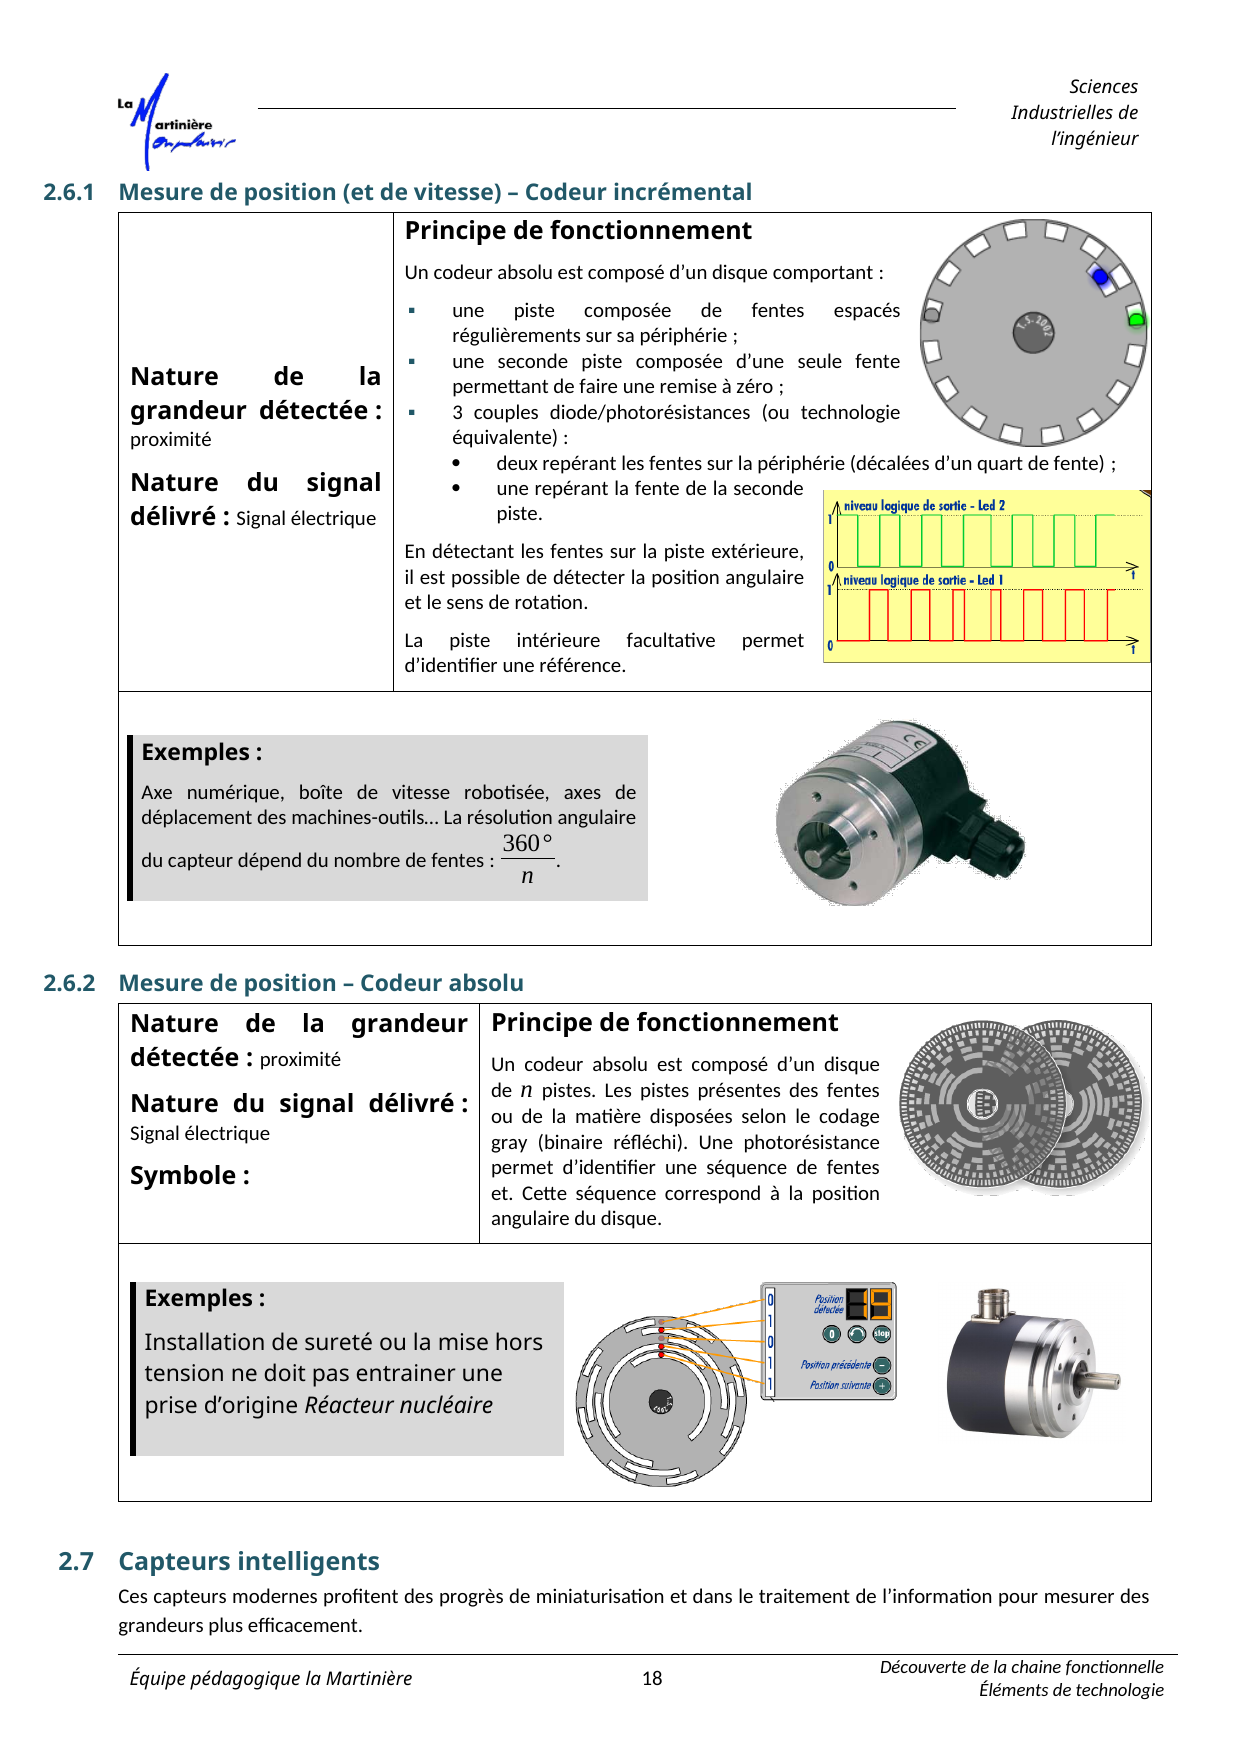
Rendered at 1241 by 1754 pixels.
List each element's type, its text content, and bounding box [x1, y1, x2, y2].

subtitle Mesure de position (et de vitesse) – Codeur incrémental [43, 176, 1152, 207]
table_header Principe de fonctionnement Un codeur absolu est composé d’un disque comportant : une piste composée de fentes espacés régulièrements sur sa périphérie ; une seconde piste composée d’une seule fente permettant de faire une remise à zéro ; 3 couples diode/photorésistances (ou technologie équivalente) : deux repérant les fentes sur la périphérie (décalées d’un quart de fente) ; une repérant la fente de la seconde piste. En détectant les fentes sur la piste extérieure, il est possible de détecter la position angulaire et le sens de rotation. La piste intérieure facultative permet d’identifier une référence. [394, 213, 1151, 691]
table_header Nature de la grandeur détectée : proximité Nature du signal délivré : Signal électrique Symbole : [119, 1004, 479, 1243]
picture [919, 219, 1151, 447]
table_cell [119, 692, 1151, 945]
picture [575, 1282, 898, 1489]
picture [938, 1282, 1126, 1444]
table_header Nature de la grandeur détectée : proximité Nature du signal délivré : Signal électrique [119, 213, 393, 691]
table_cell [119, 1244, 1151, 1501]
subtitle Mesure de position – Codeur absolu [43, 967, 1152, 998]
picture [823, 490, 1151, 663]
picture [117, 73, 236, 171]
text Ces capteurs modernes profitent des progrès de miniaturisation et dans le traitement de l’information pour mesurer des grandeurs plus efficacement. [118, 1583, 1152, 1638]
subtitle Capteurs intelligents [58, 1544, 1152, 1578]
table_header Principe de fonctionnement Un codeur absolu est composé d’un disque de pistes. Les pistes présentes des fentes ou de la matière disposées selon le codage gray (binaire réfléchi). Une photorésistance permet d’identifier une séquence de fentes et. Cette séquence correspond à la position angulaire du disque. [480, 1004, 1151, 1243]
picture [899, 1020, 1150, 1196]
picture [774, 718, 1027, 906]
